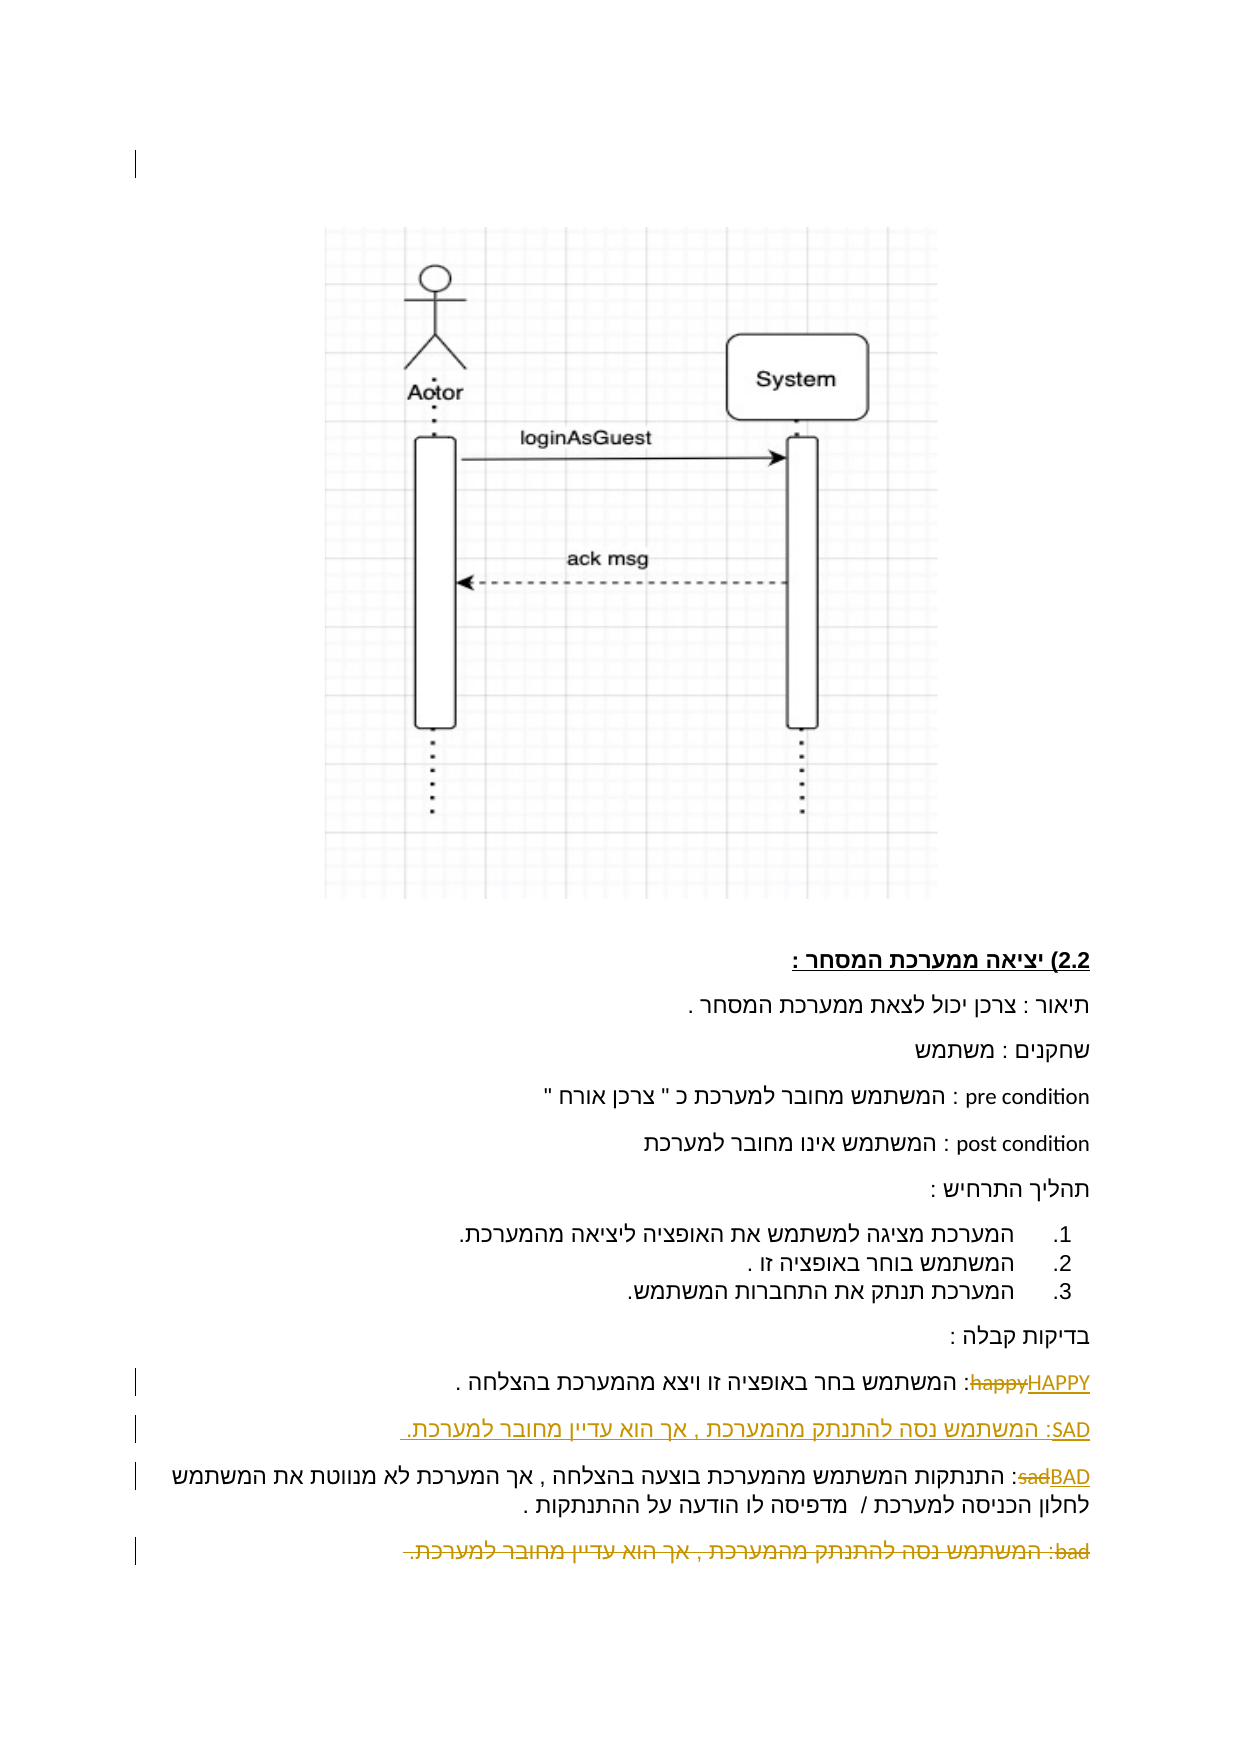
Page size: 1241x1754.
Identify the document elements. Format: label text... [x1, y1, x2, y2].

text : התנתקות המשתמש מהמערכת בוצעה בהצלחה , אך המערכת לא מנווטת את המשתמש לחלון הכניסה למערכת / מדפיסה לו הודעה על ההתנתקות . [150, 1462, 1090, 1518]
text תיאור : צרכן יכול לצאת ממערכת המסחר . [150, 992, 1090, 1018]
text pre condition : המשתמש מחובר למערכת כ " צרכן אורח " [150, 1082, 1090, 1110]
list המשתמש בוחר באופציה זו . [150, 1249, 1053, 1276]
text בדיקות קבלה : [150, 1323, 1090, 1349]
list המערכת מציגה למשתמש את האופציה ליציאה מהמערכת. [150, 1221, 1053, 1247]
text post condition : המשתמש אינו מחובר למערכת [150, 1129, 1090, 1157]
text : המשתמש בחר באופציה זו ויצא מהמערכת בהצלחה . [150, 1368, 1090, 1396]
text שחקנים : משתמש [150, 1037, 1090, 1063]
list המערכת תנתק את התחברות המשתמש. [150, 1278, 1053, 1304]
text תהליך התרחיש : [150, 1176, 1090, 1202]
text 2.2) יציאה ממערכת המסחר : [150, 947, 1090, 973]
picture [324, 227, 938, 899]
